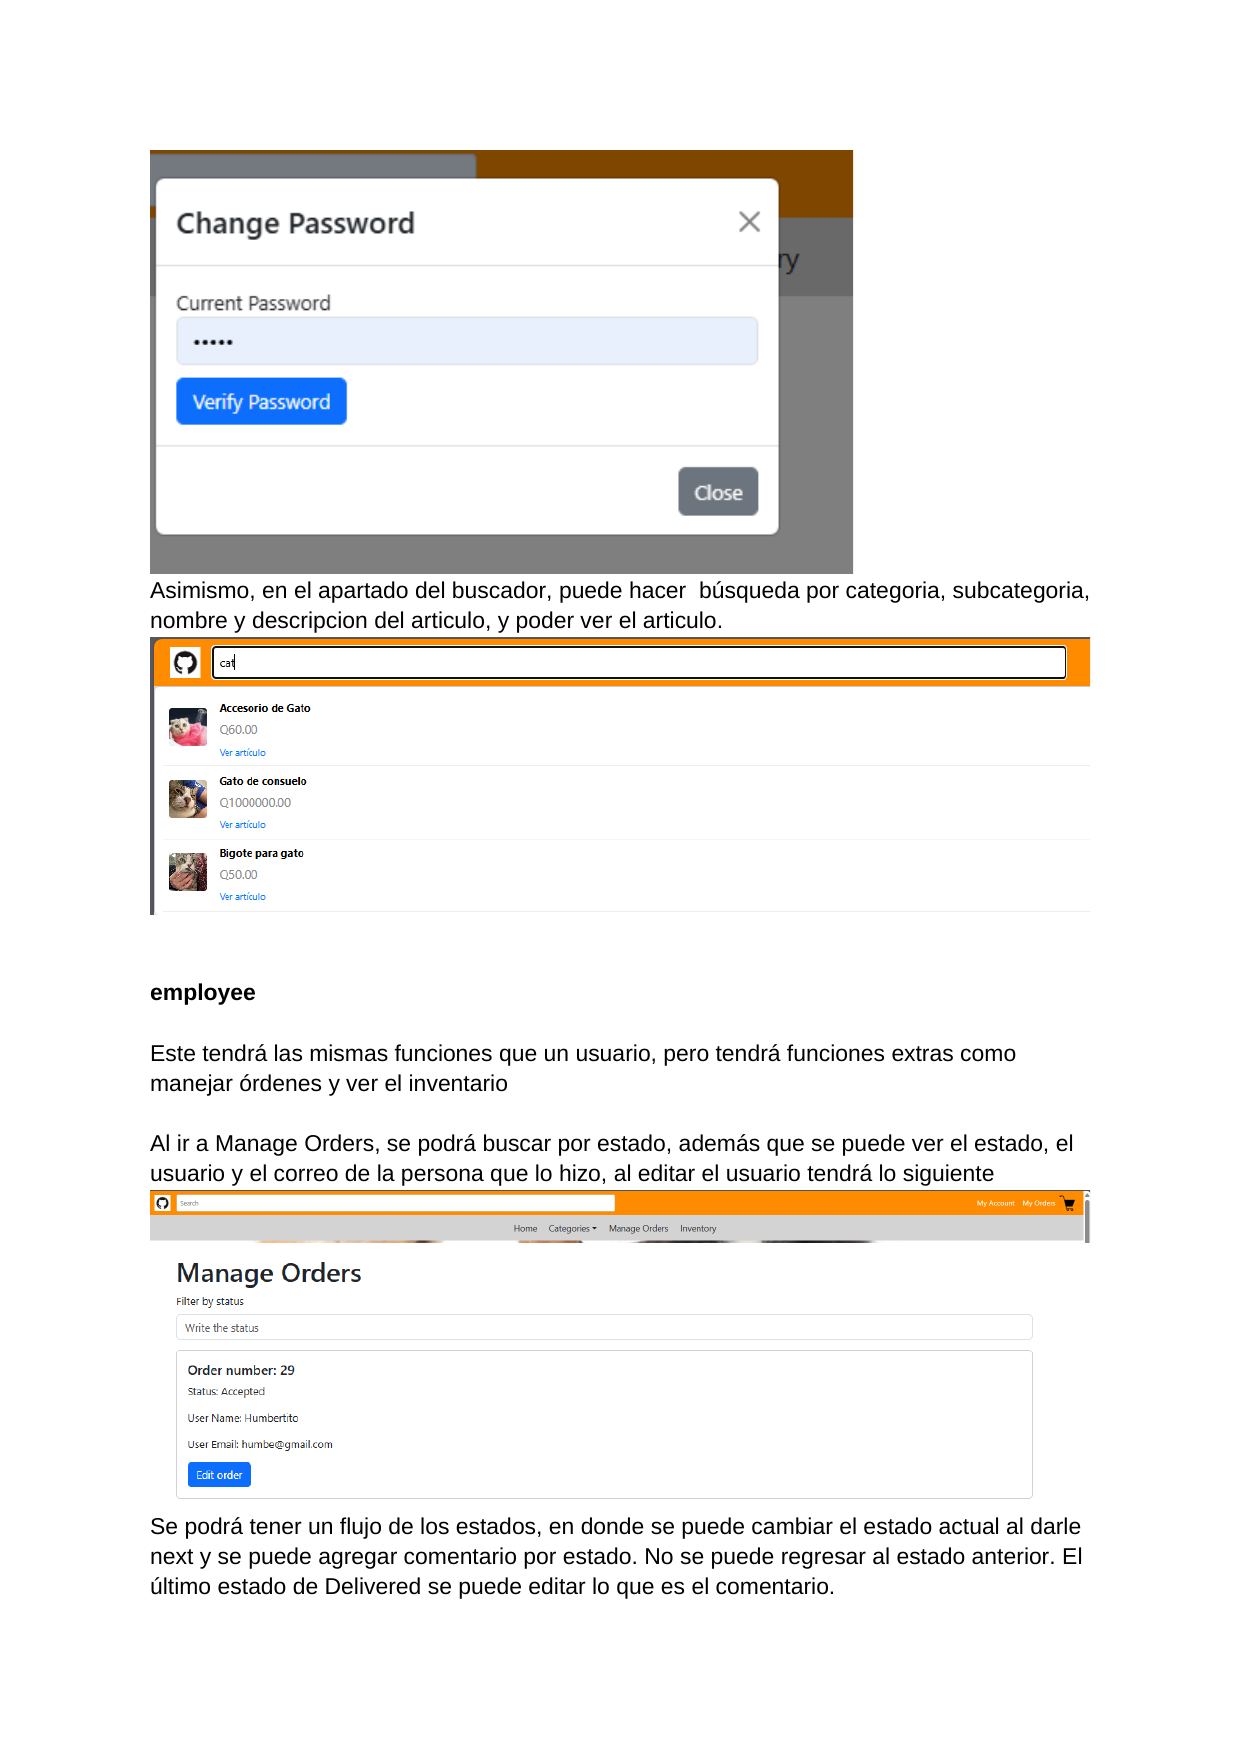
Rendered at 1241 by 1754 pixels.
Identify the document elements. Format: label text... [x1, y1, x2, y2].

picture [150, 1190, 1091, 1243]
text Al ir a Manage Orders, se podrá buscar por estado, además que se puede ver el estado, el usuario y el correo de la persona que lo hizo, al editar el usuario tendrá lo siguiente [150, 1130, 1090, 1187]
text Este tendrá las mismas funciones que un usuario, pero tendrá funciones extras como manejar órdenes y ver el inventario [150, 1039, 1090, 1096]
picture [150, 150, 854, 574]
text Asimismo, en el apartado del buscador, puede hacer búsqueda por categoria, subcategoria, nombre y descripcion del articulo, y poder ver el articulo. [150, 577, 1090, 634]
picture [150, 637, 1091, 915]
text Se podrá tener un flujo de los estados, en donde se puede cambiar el estado actual al darle next y se puede agregar comentario por estado. No se puede regresar al estado anterior. El último estado de Delivered se puede editar lo que es el comentario. [150, 1513, 1090, 1599]
text employee [150, 979, 1090, 1005]
picture [150, 1246, 1091, 1509]
